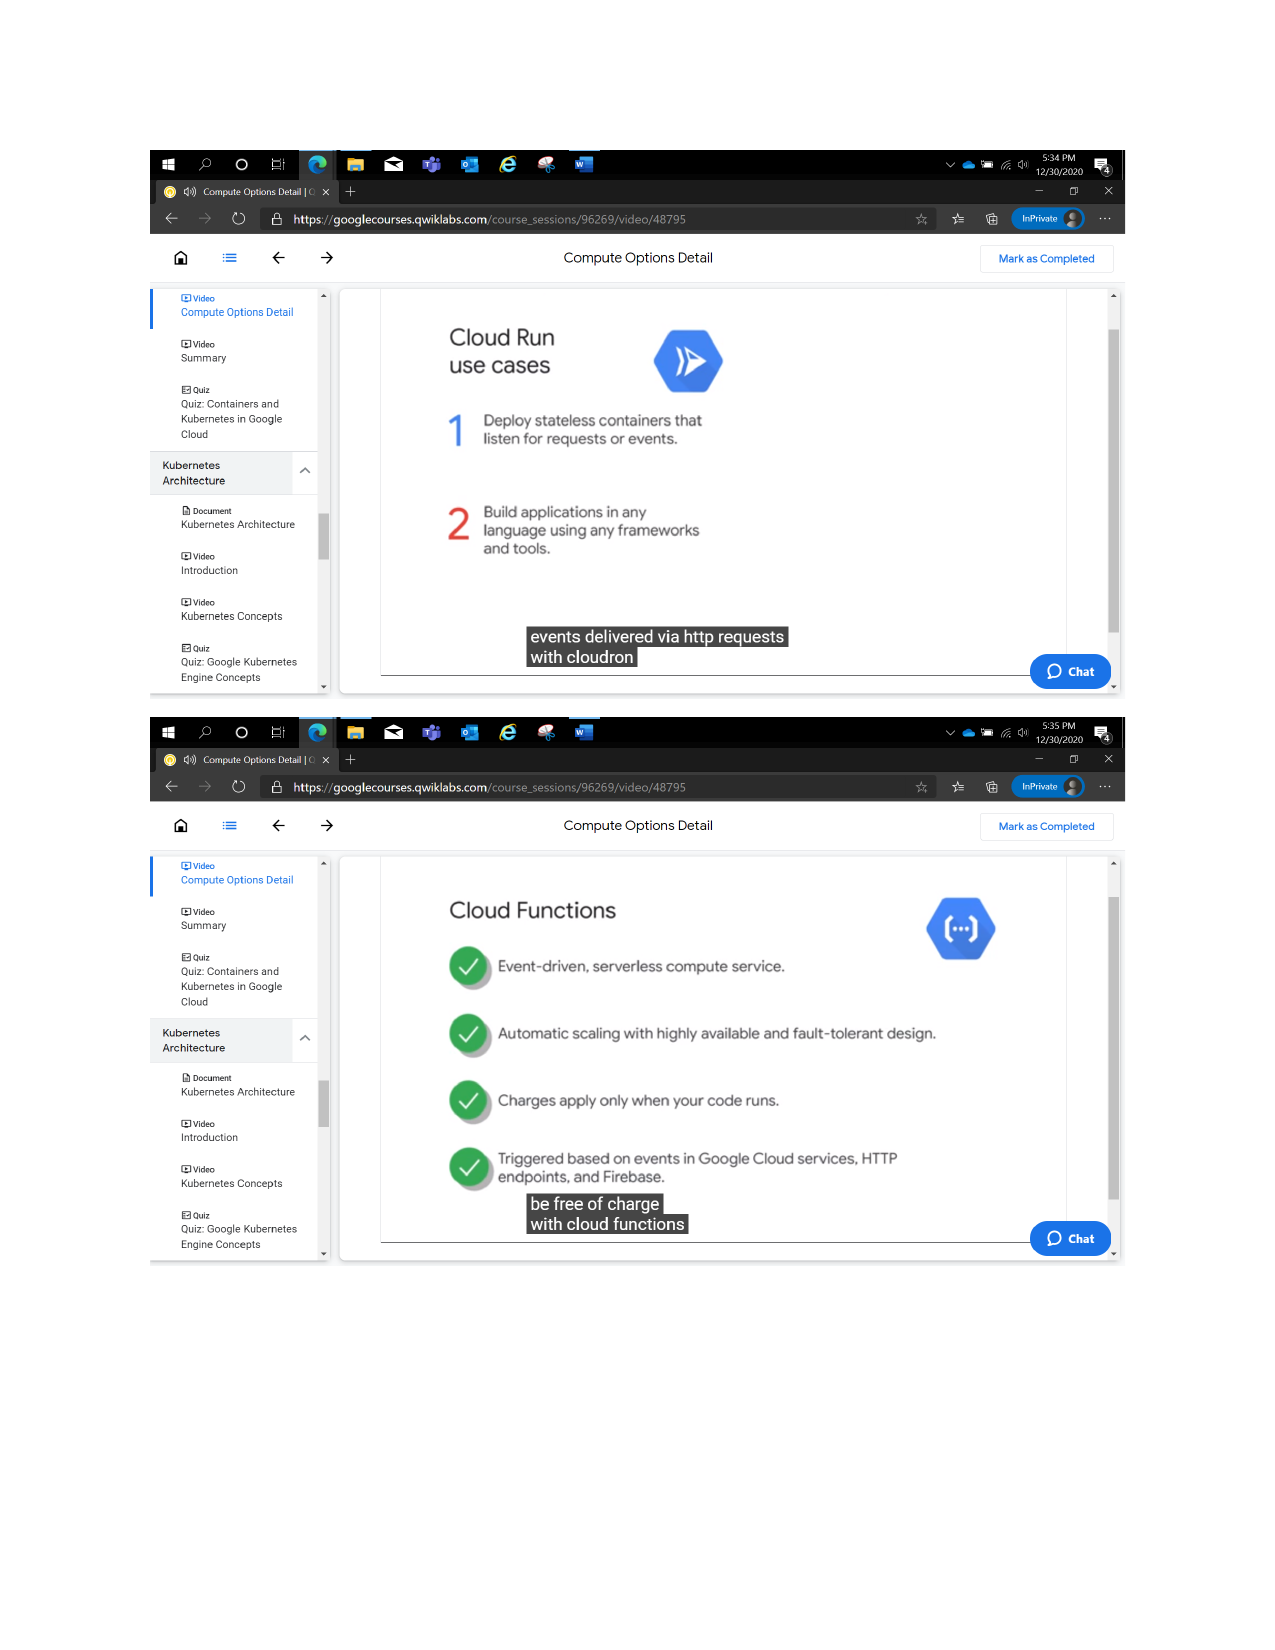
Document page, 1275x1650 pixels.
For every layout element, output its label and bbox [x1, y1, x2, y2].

picture [150, 150, 1125, 699]
picture [150, 717, 1125, 1266]
